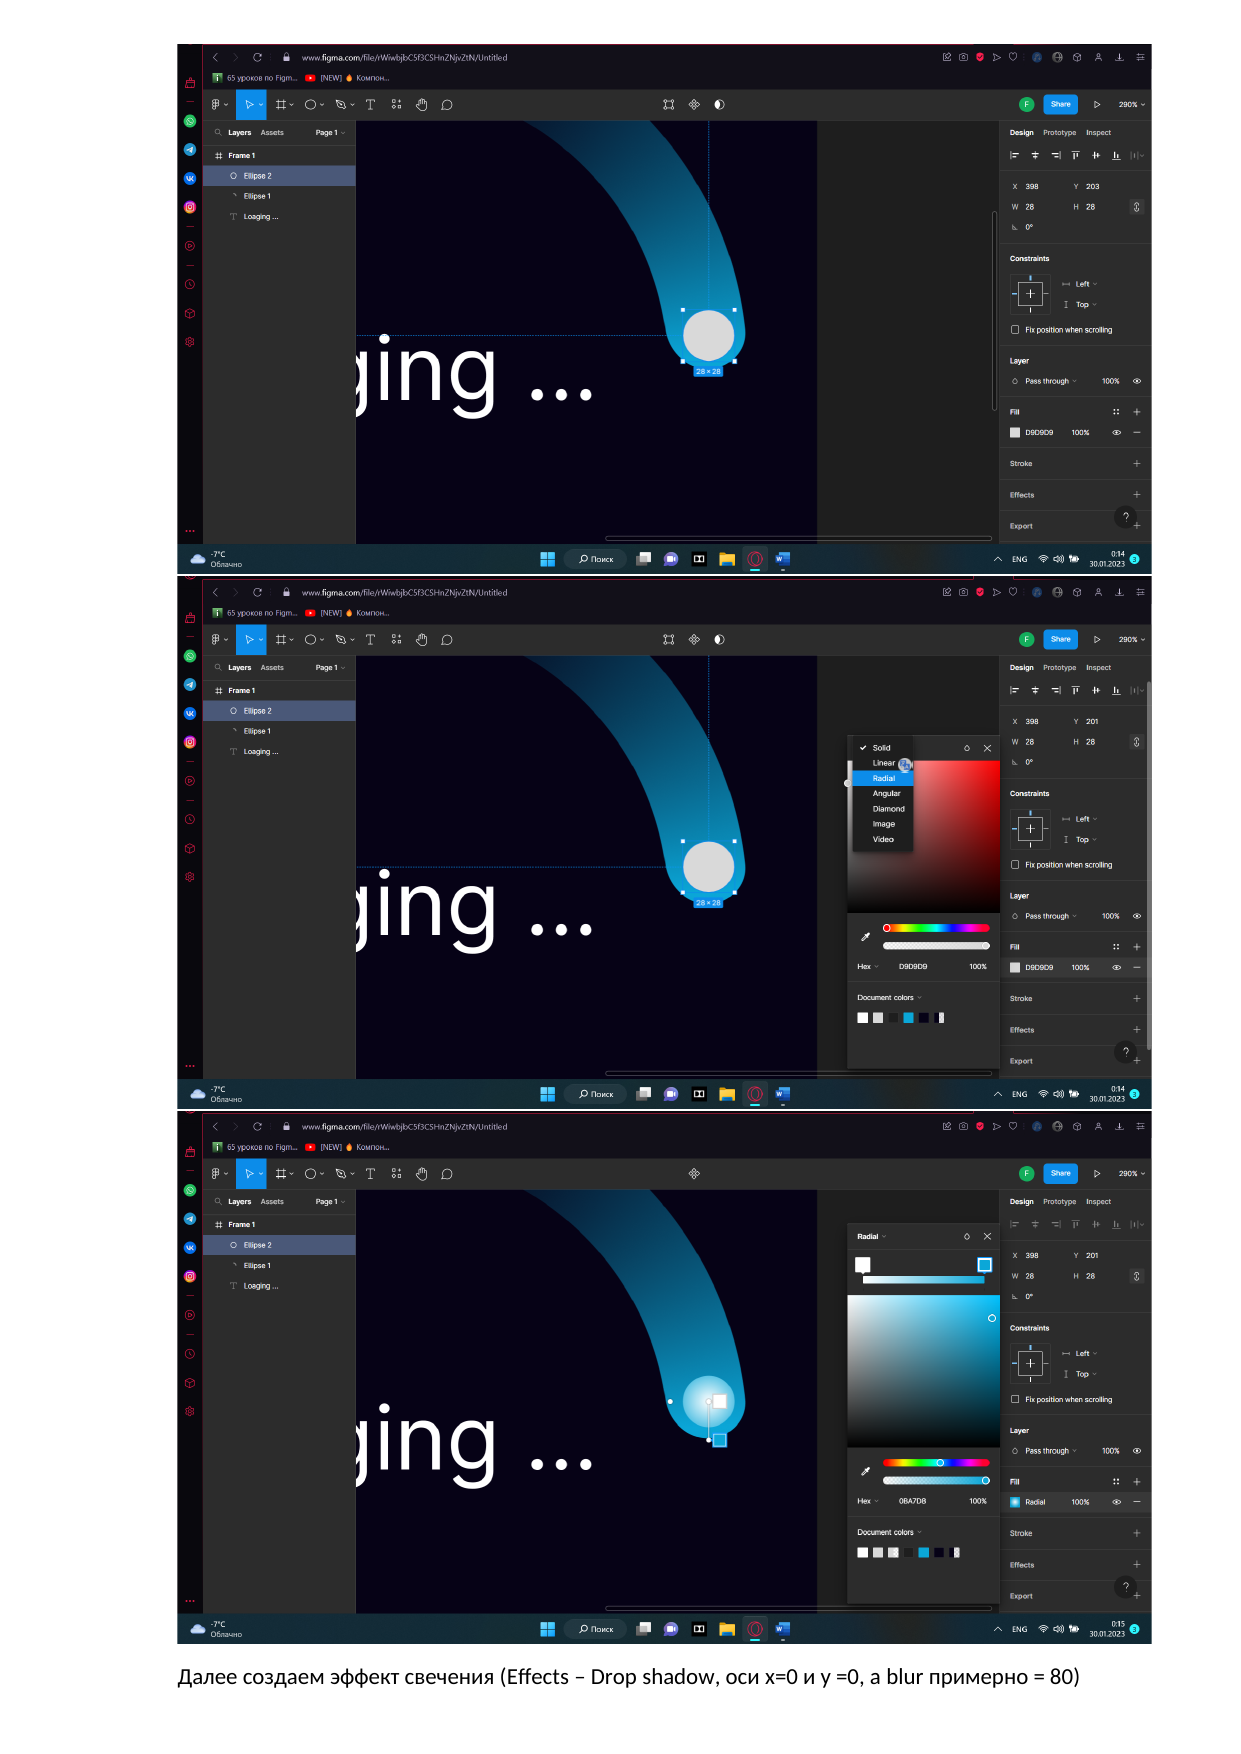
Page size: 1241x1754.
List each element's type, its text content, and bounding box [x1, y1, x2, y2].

picture [177, 576, 1152, 1109]
picture [177, 44, 1152, 574]
text Далее создаем эффект свечения (Effects – Drop shadow, оси x=0 и y =0, а blur примерно = 80) [177, 1662, 1152, 1690]
picture [177, 1111, 1152, 1644]
